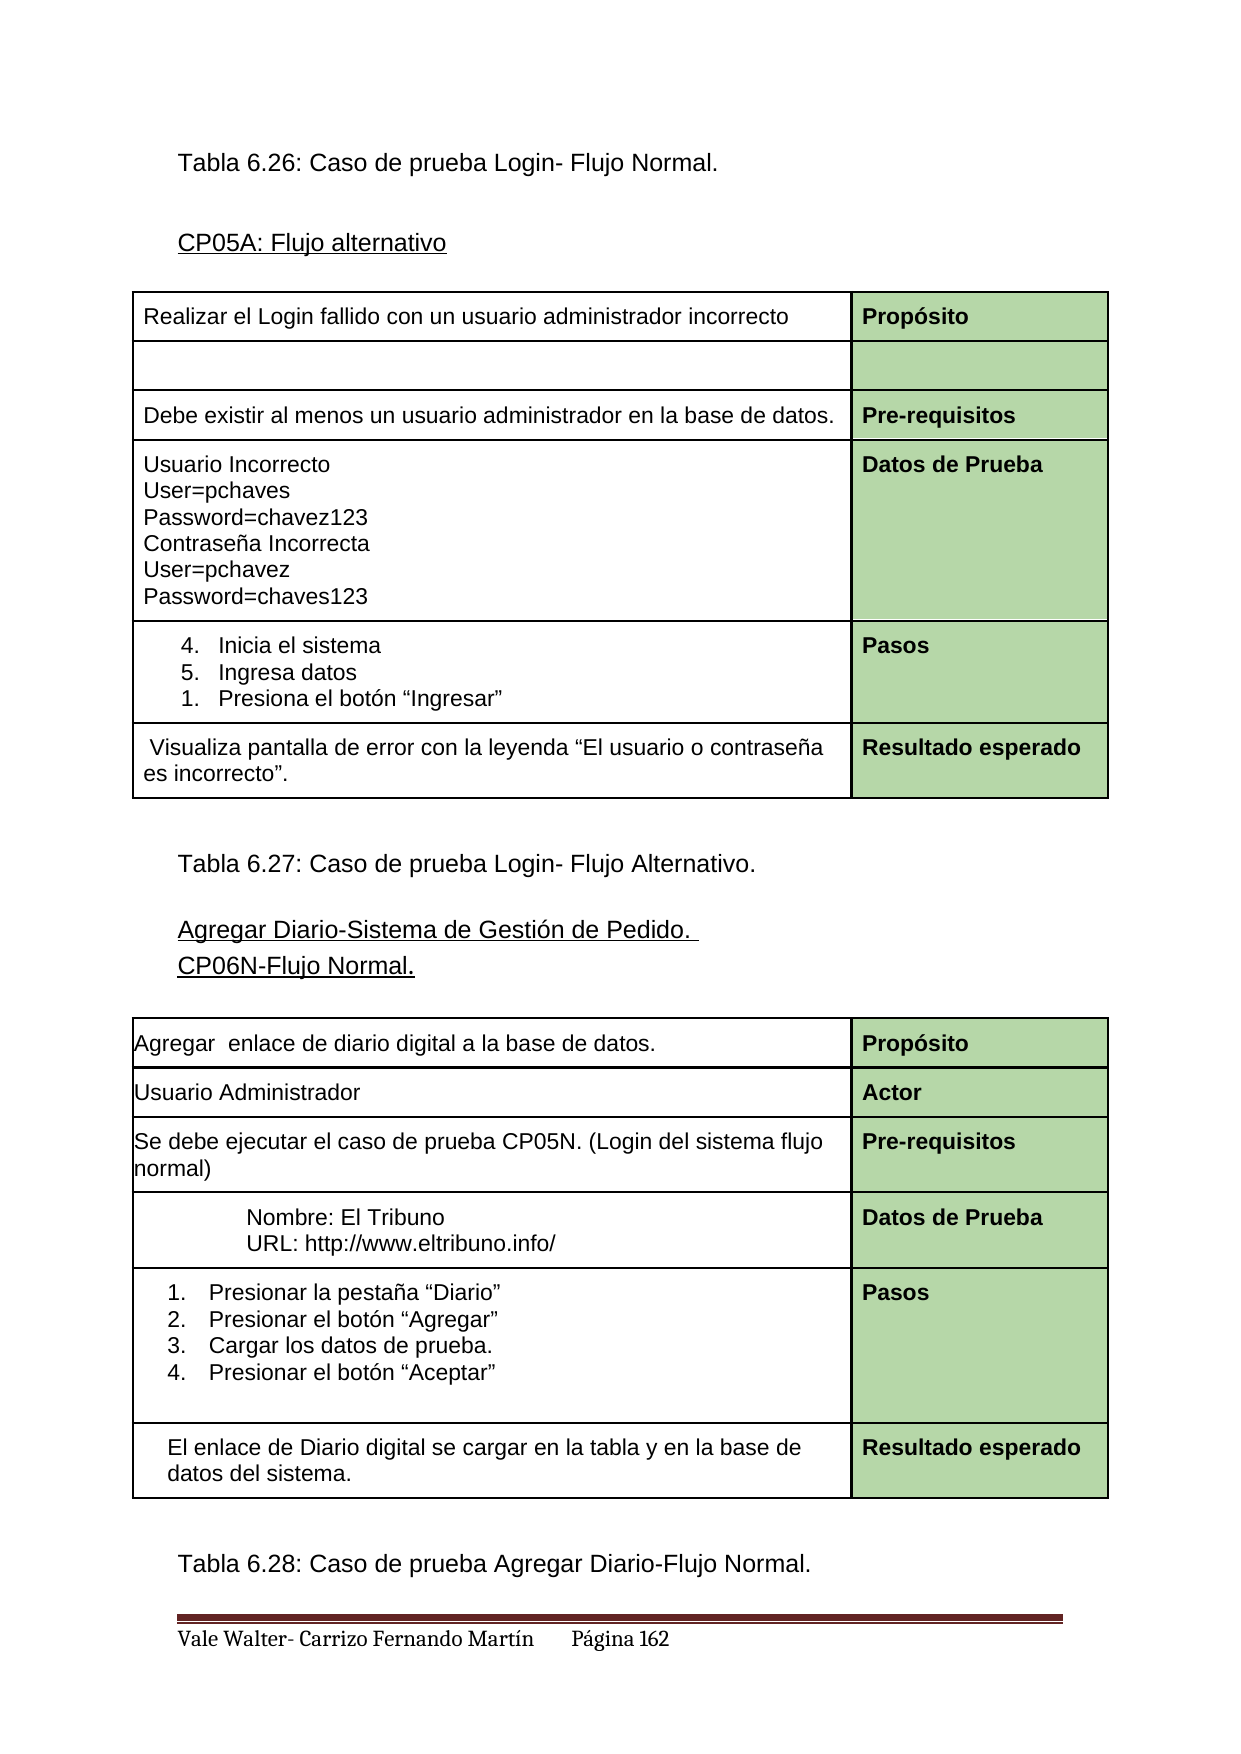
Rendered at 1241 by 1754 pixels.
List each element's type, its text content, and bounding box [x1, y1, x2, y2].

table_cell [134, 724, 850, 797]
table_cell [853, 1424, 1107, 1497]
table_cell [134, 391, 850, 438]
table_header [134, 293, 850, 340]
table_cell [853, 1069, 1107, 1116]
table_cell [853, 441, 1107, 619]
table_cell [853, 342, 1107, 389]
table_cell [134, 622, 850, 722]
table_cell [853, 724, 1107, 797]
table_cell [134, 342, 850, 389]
text CP05A: Flujo alternativo [177, 227, 1063, 256]
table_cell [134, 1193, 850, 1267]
text Tabla 6.26: Caso de prueba Login- Flujo Normal. [177, 148, 1063, 176]
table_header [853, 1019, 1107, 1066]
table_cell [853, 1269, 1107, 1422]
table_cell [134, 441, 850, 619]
text Tabla 6.27: Caso de prueba Login- Flujo Alternativo. [177, 849, 1063, 878]
text CP06N-Flujo Normal. [177, 948, 1063, 982]
text Tabla 6.28: Caso de prueba Agregar Diario-Flujo Normal. [177, 1549, 1063, 1578]
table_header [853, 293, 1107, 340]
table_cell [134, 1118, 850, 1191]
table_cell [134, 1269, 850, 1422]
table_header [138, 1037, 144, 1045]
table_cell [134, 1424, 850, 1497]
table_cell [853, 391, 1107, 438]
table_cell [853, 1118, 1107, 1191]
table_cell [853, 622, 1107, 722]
text Agregar Diario-Sistema de Gestión de Pedido. [177, 915, 1063, 944]
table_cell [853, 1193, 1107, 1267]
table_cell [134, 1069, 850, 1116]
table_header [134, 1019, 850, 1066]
